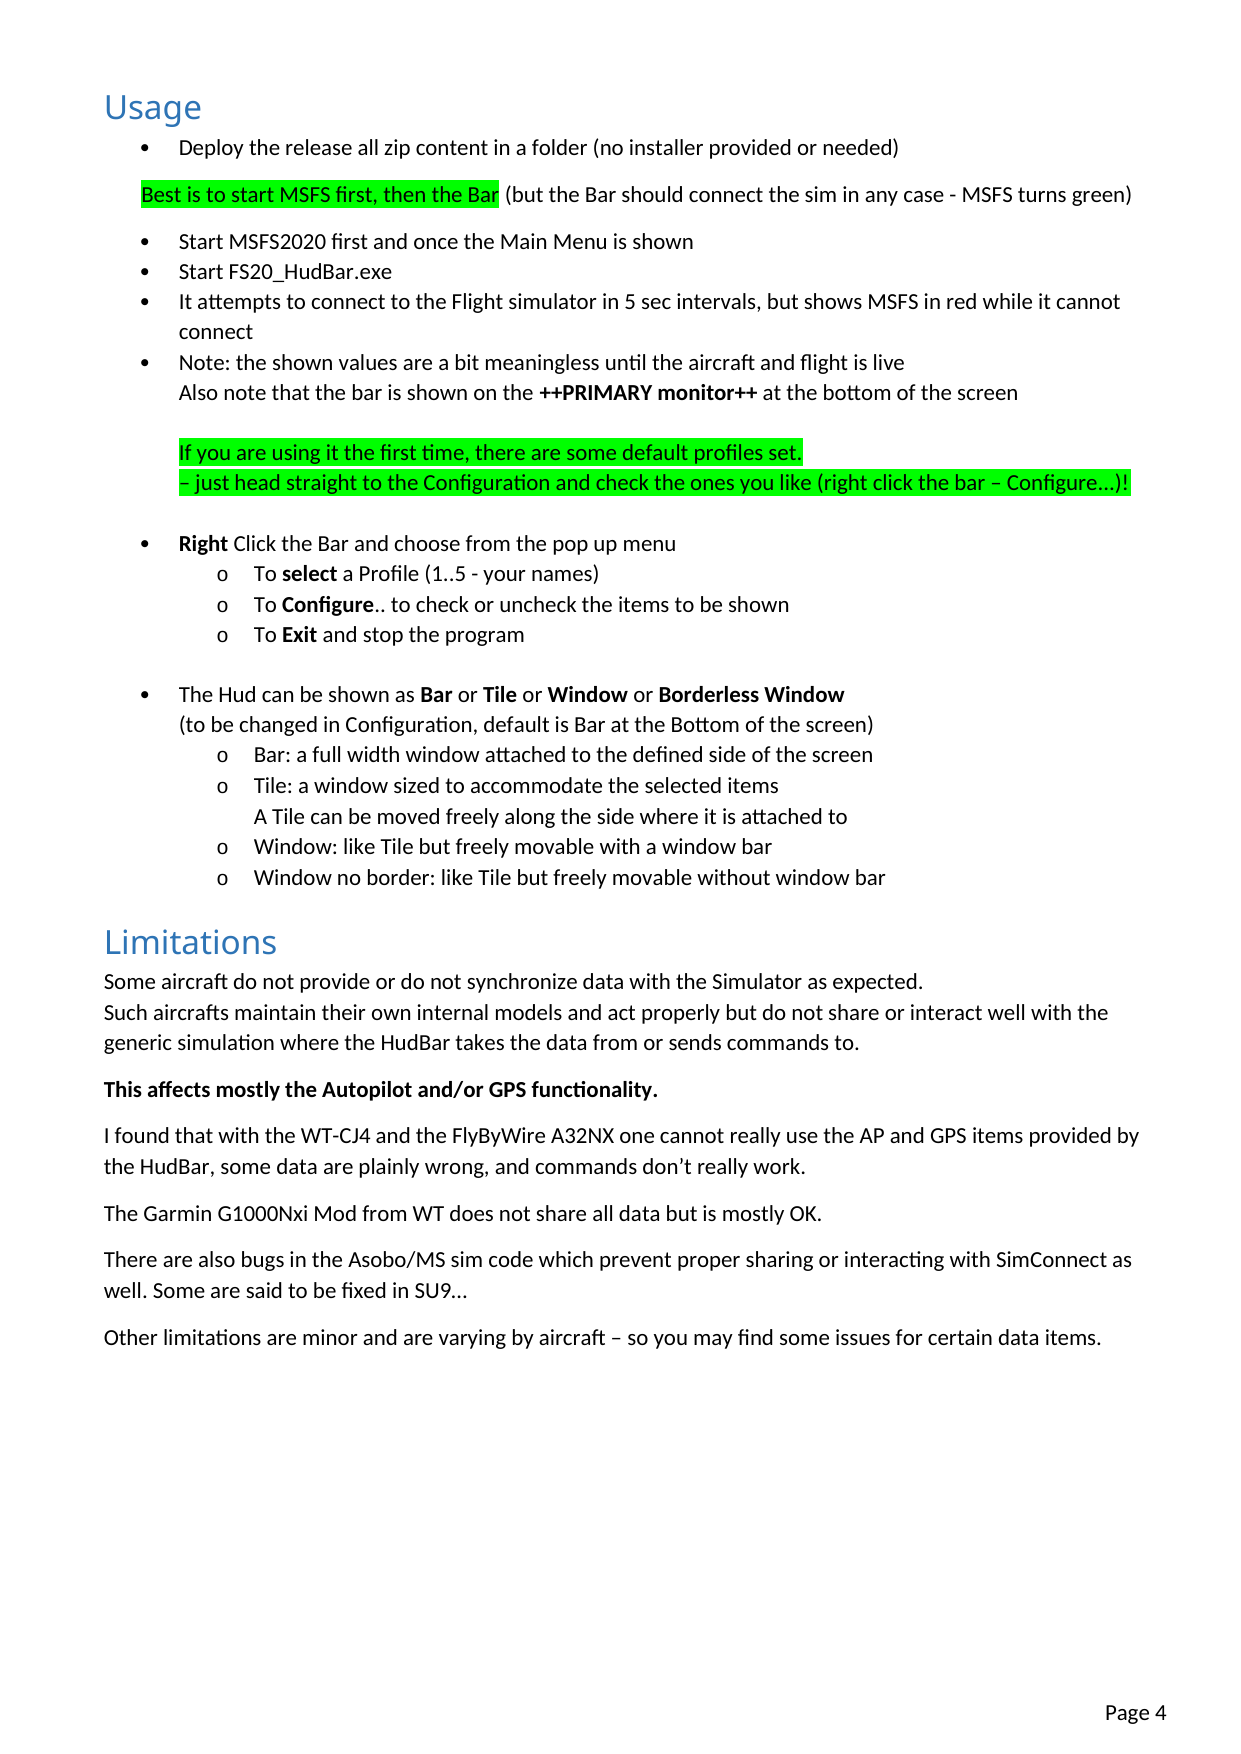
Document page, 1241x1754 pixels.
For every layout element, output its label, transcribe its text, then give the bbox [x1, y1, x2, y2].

text Best is to start MSFS first, then the Bar (but the Bar should connect the sim in any case - MSFS turns green) [499, 180, 1167, 208]
list To Configure.. to check or uncheck the items to be shown [216, 590, 1167, 618]
list Right Click the Bar and choose from the pop up menu [141, 529, 1167, 557]
list Window no border: like Tile but freely movable without window bar [216, 863, 1167, 891]
list If you are using it the first time, there are some default profiles set. – just head straight to the Configuration and check the ones you like (right click the bar – Configure...)! [178, 438, 1167, 496]
list Deploy the release all zip content in a folder (no installer provided or needed) [141, 133, 1167, 161]
list To Exit and stop the program [216, 621, 1167, 649]
list Window: like Tile but freely movable with a window bar [216, 832, 1167, 861]
text Some aircraft do not provide or do not synchronize data with the Simulator as expected. Such aircrafts maintain their own internal models and act properly but do not share or interact well with the generic simulation where the HudBar takes the data from or sends commands to. [103, 967, 1167, 1056]
list The Hud can be shown as Bar or Tile or Window or Borderless Window (to be changed in Configuration, default is Bar at the Bottom of the screen) [141, 680, 1167, 738]
subtitle Limitations [103, 918, 1167, 964]
text This affects mostly the Autopilot and/or GPS functionality. [103, 1075, 1167, 1103]
list Start FS20_HudBar.exe [141, 257, 1167, 285]
subtitle Usage [103, 84, 1167, 129]
text The Garmin G1000Nxi Mod from WT does not share all data but is mostly OK. [103, 1199, 1167, 1227]
list To select a Profile (1..5 - your names) [216, 559, 1167, 588]
list Start MSFS2020 first and once the Main Menu is shown [141, 227, 1167, 255]
text Other limitations are minor and are varying by aircraft – so you may find some issues for certain data items. [103, 1323, 1167, 1351]
list Note: the shown values are a bit meaningless until the aircraft and flight is live Also note that the bar is shown on the ++PRIMARY monitor++ at the bottom of the screen [141, 348, 1167, 406]
list It attempts to connect to the Flight simulator in 5 sec intervals, but shows MSFS in red while it cannot connect [141, 287, 1167, 345]
list Bar: a full width window attached to the defined side of the screen [216, 740, 1167, 769]
text There are also bugs in the Asobo/MS sim code which prevent proper sharing or interacting with SimConnect as well. Some are said to be fixed in SU9… [103, 1246, 1167, 1304]
text I found that with the WT-CJ4 and the FlyByWire A32NX one cannot really use the AP and GPS items provided by the HudBar, some data are plainly wrong, and commands don’t really work. [103, 1122, 1167, 1180]
list Tile: a window sized to accommodate the selected items A Tile can be moved freely along the side where it is attached to [216, 771, 1167, 830]
